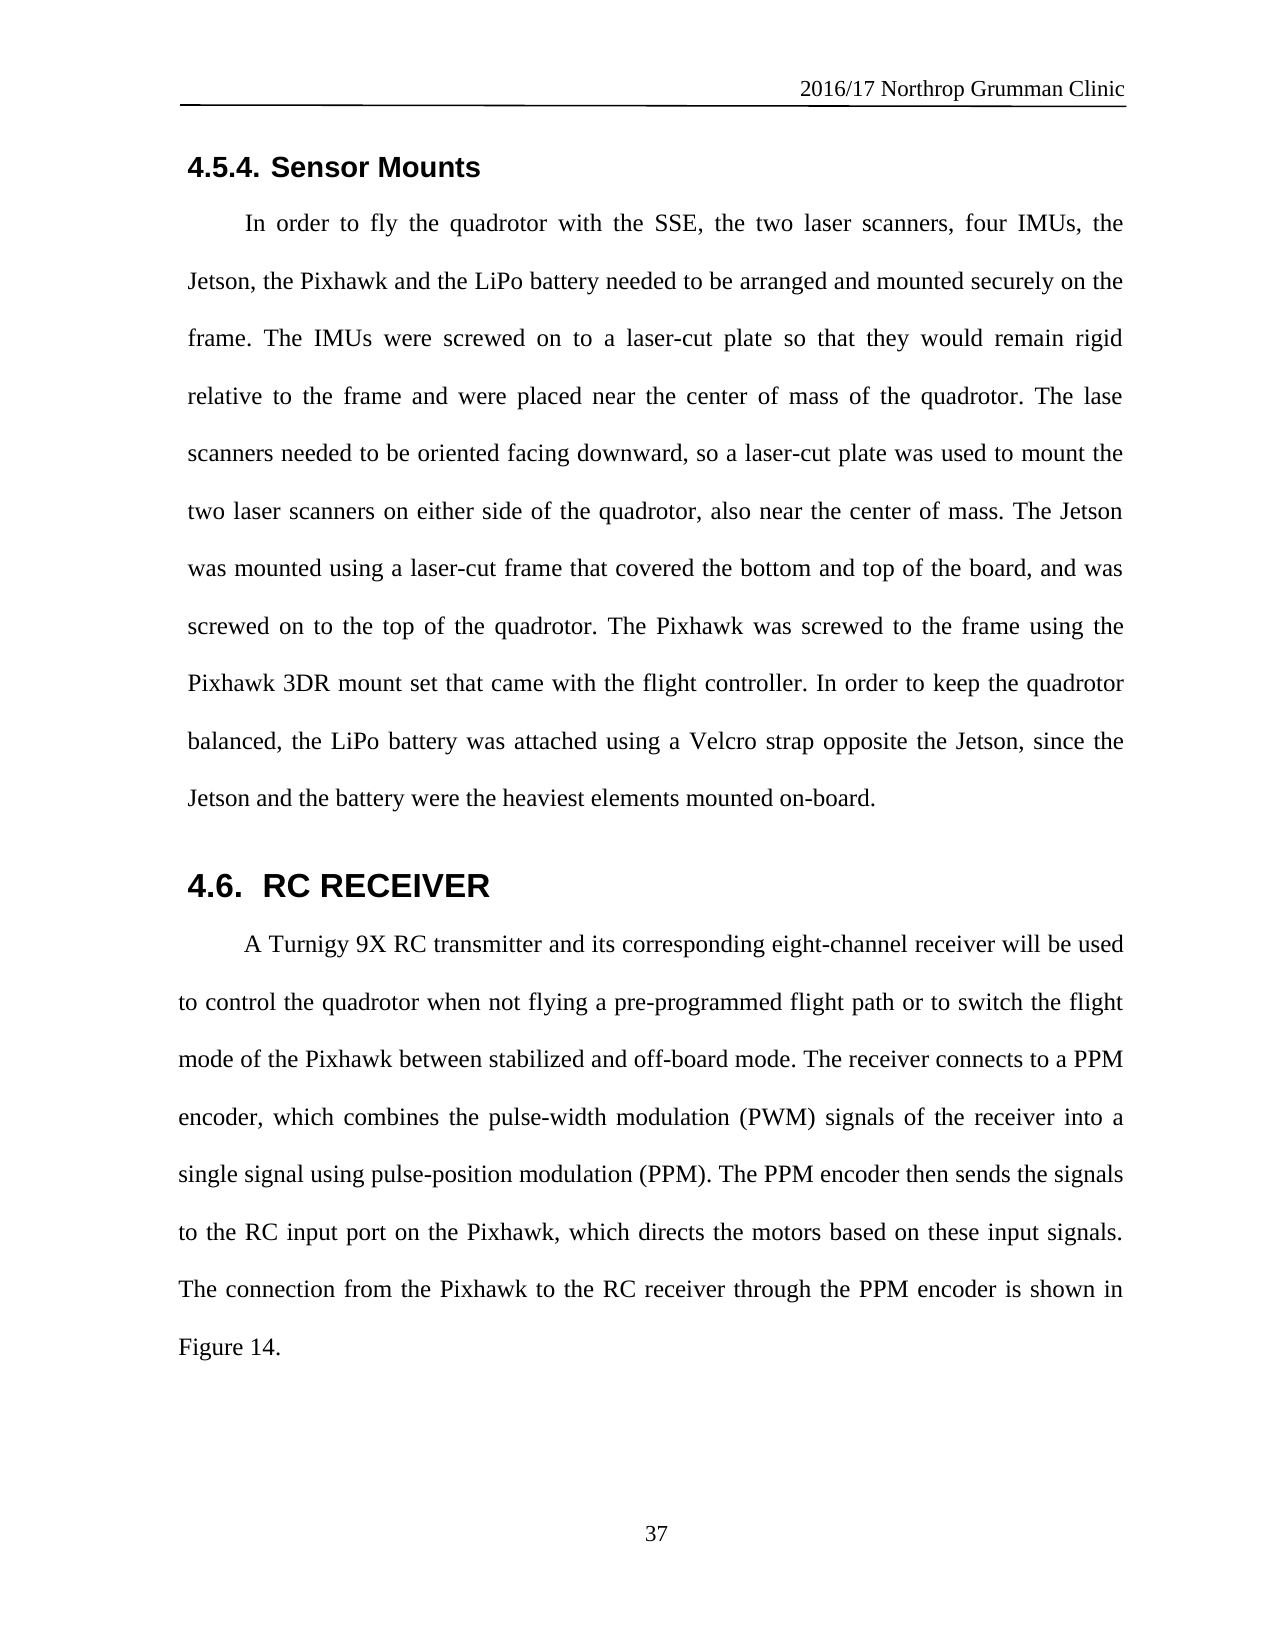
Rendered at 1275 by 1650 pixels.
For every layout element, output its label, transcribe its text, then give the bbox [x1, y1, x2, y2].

text In order to fly the quadrotor with the SSE, the two laser scanners, four IMUs, the Jetson, the Pixhawk and the LiPo battery needed to be arranged and mounted securely on the frame. The IMUs were screwed on to a laser-cut plate so that they would remain rigid relative to the frame and were placed near the center of mass of the quadrotor. The lase scanners needed to be oriented facing downward, so a laser-cut plate was used to mount the two laser scanners on either side of the quadrotor, also near the center of mass. The Jetson was mounted using a laser-cut frame that covered the bottom and top of the board, and was screwed on to the top of the quadrotor. The Pixhawk was screwed to the frame using the Pixhawk 3DR mount set that came with the flight controller. In order to keep the quadrotor balanced, the LiPo battery was attached using a Velcro strap opposite the Jetson, since the Jetson and the battery were the heaviest elements mounted on-board. [187, 208, 1125, 812]
subtitle Sensor Mounts [187, 150, 1125, 183]
text A Turnigy 9X RC transmitter and its corresponding eight-channel receiver will be used to control the quadrotor when not flying a pre-programmed flight path or to switch the flight mode of the Pixhawk between stabilized and off-board mode. The receiver connects to a PPM encoder, which combines the pulse-width modulation (PWM) signals of the receiver into a single signal using pulse-position modulation (PPM). The PPM encoder then sends the signals to the RC input port on the Pixhawk, which directs the motors based on these input signals. The connection from the Pixhawk to the RC receiver through the PPM encoder is shown in Figure 14. [178, 929, 1125, 1361]
subtitle RC Receiver [187, 866, 1125, 904]
